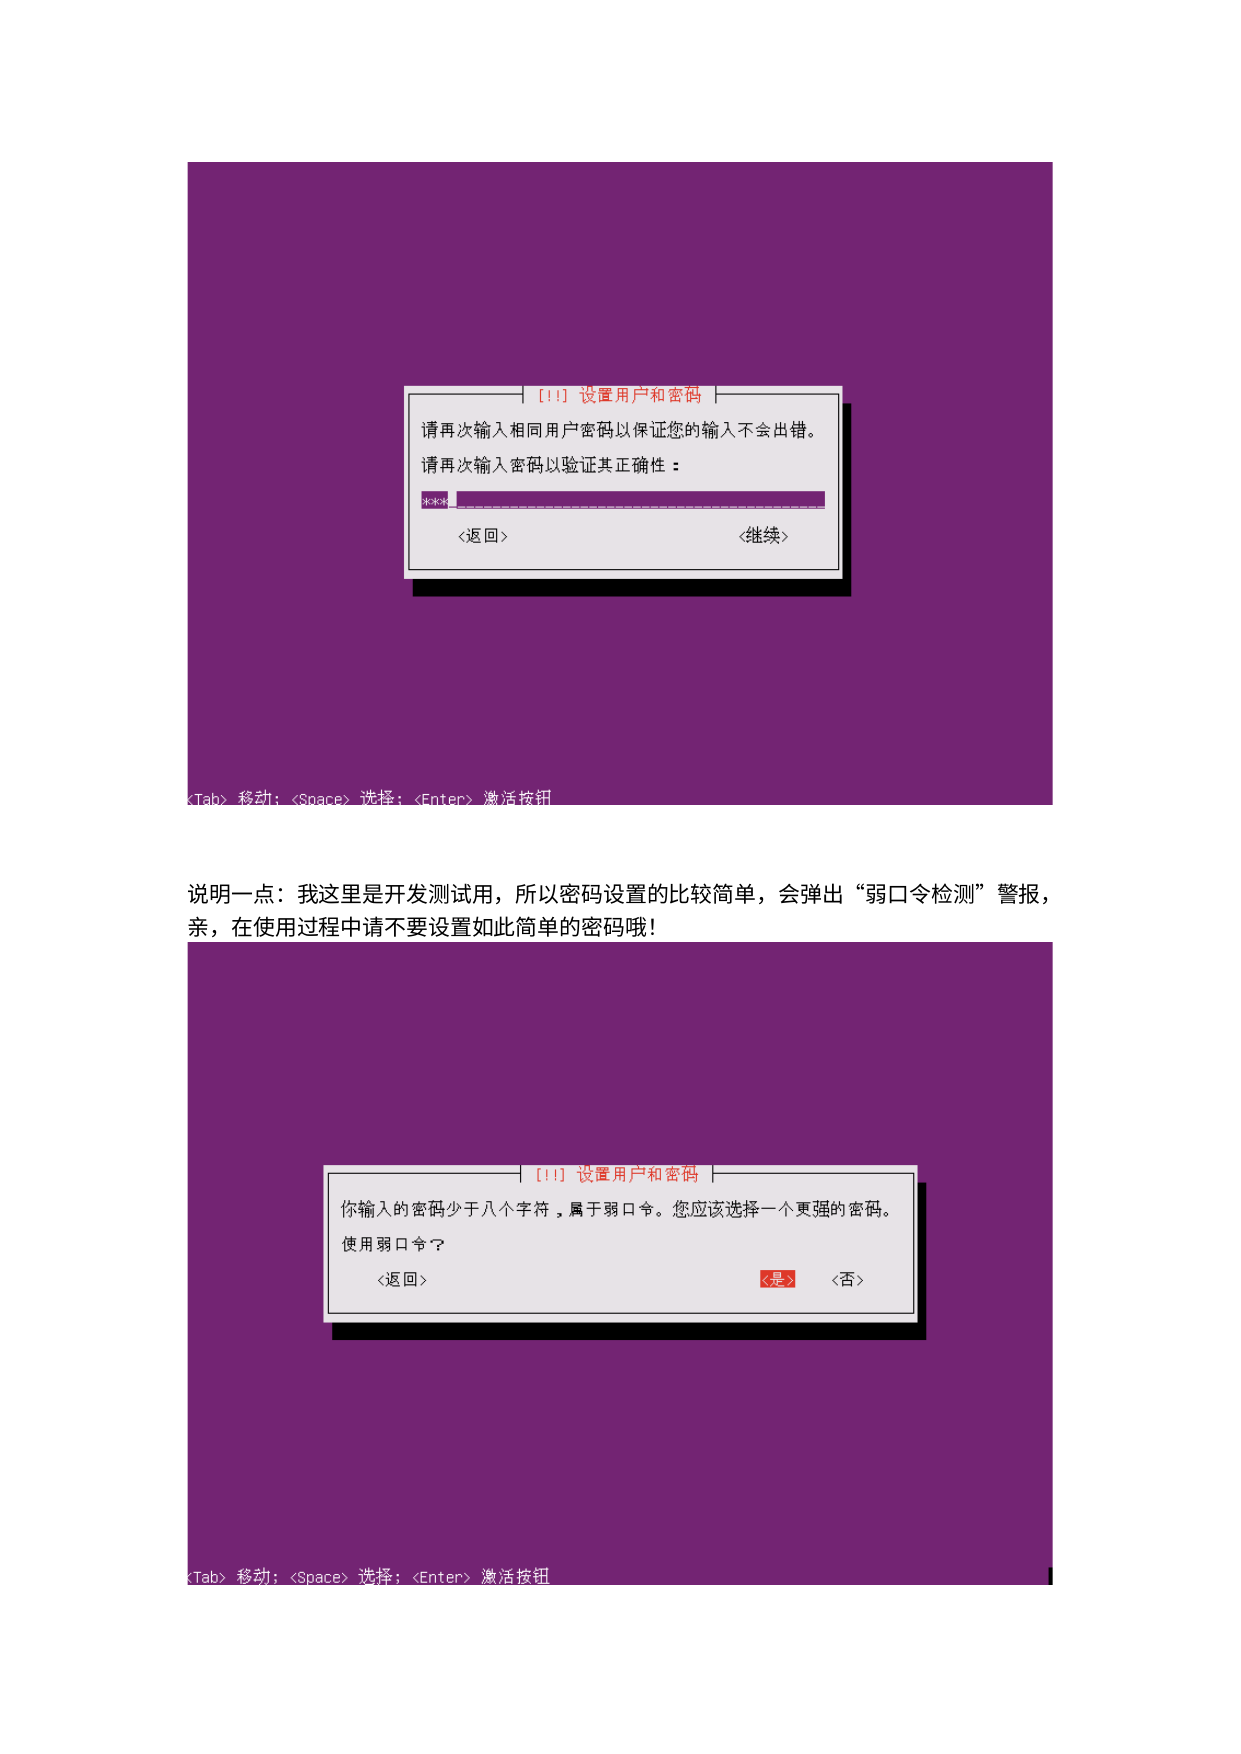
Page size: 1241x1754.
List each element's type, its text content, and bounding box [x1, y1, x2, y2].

picture [187, 942, 1053, 1585]
picture [187, 162, 1053, 805]
text 亲，在使用过程中请不要设置如此简单的密码哦！ [187, 909, 1053, 942]
text 说明一点：我这里是开发测试用，所以密码设置的比较简单，会弹出“弱口令检测”警报， [187, 877, 1053, 909]
